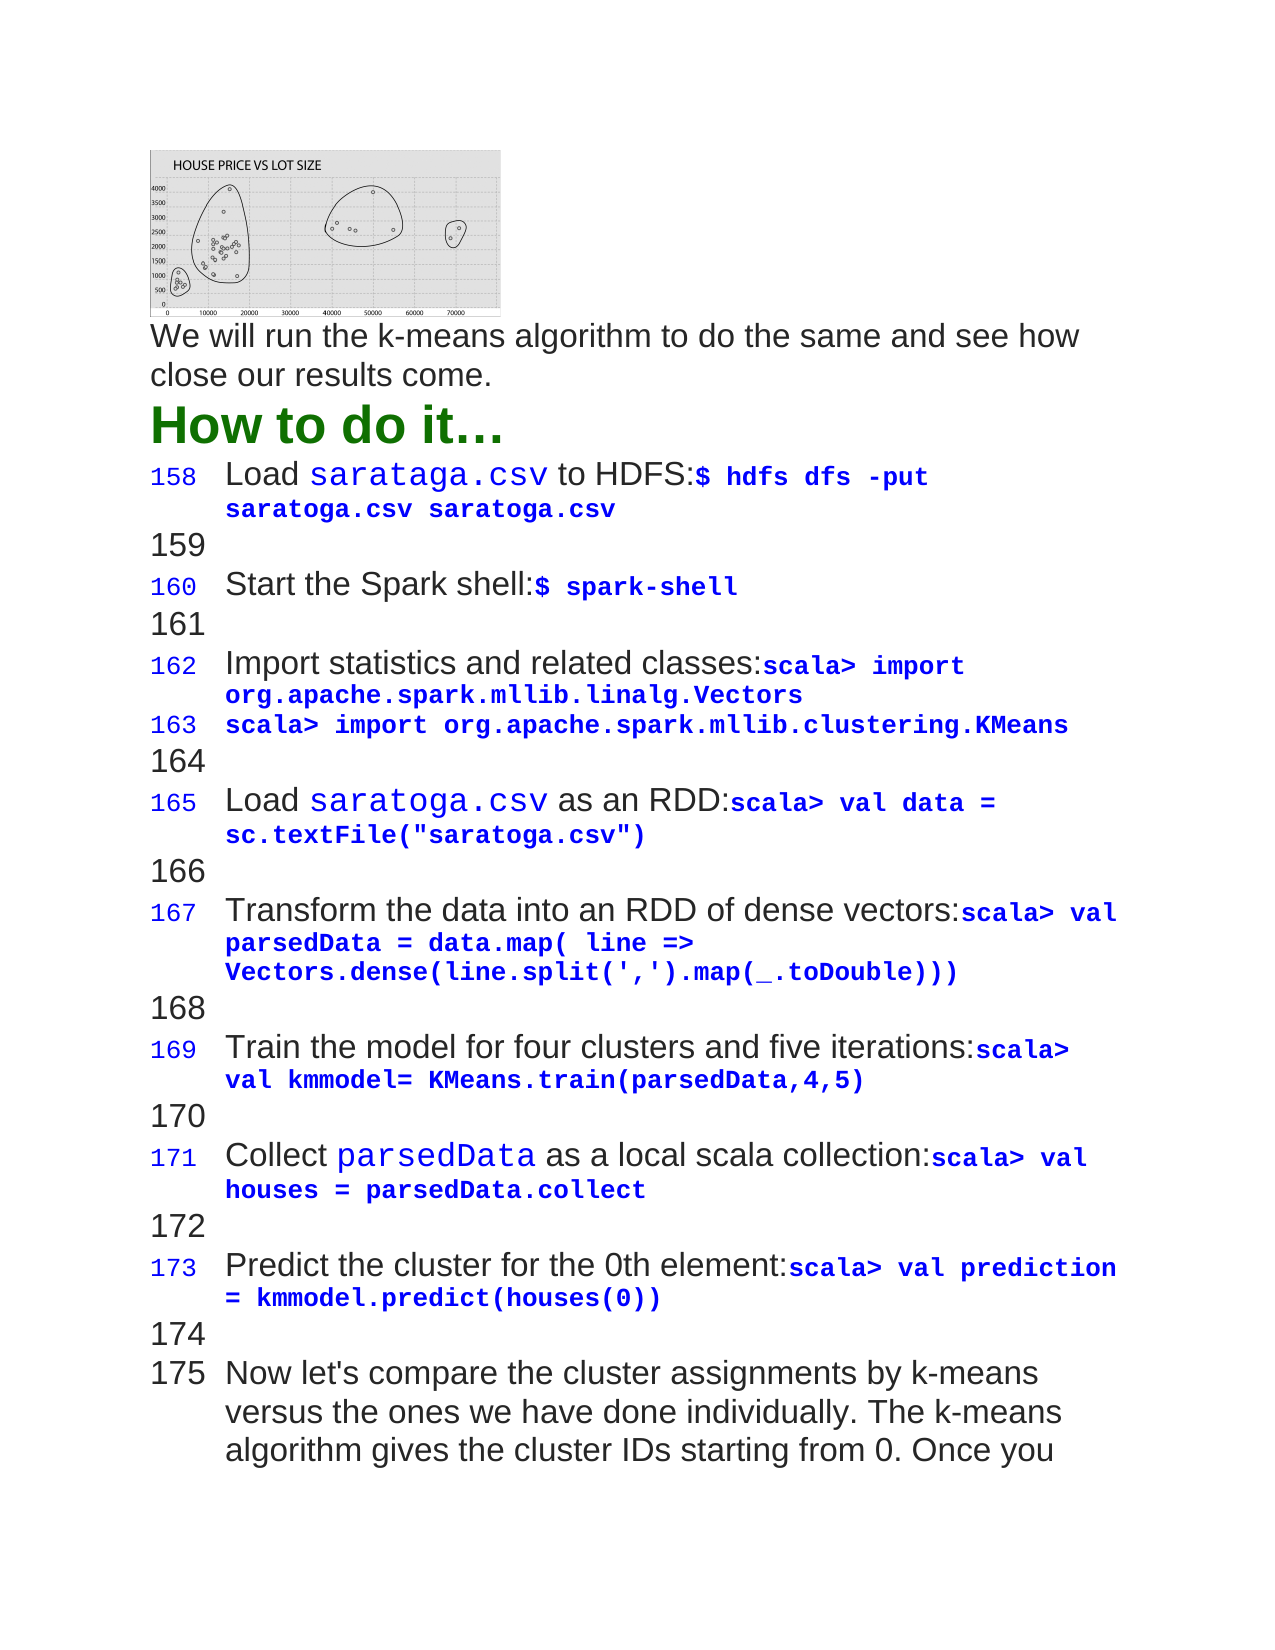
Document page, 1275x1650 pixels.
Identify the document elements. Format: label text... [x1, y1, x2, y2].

picture [150, 150, 501, 317]
list scala> import org.apache.spark.mllib.clustering.KMeans [150, 711, 1125, 741]
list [150, 1353, 1125, 1468]
text How to do it… [150, 393, 1125, 454]
list Train the model for four clusters and five iterations:scala> val kmmodel= KMeans.train(parsedData,4,5) [150, 1027, 1125, 1096]
list Load saratoga.csv as an RDD:scala> val data = sc.textFile("saratoga.csv") [150, 780, 1125, 851]
list Transform the data into an RDD of dense vectors:scala> val parsedData = data.map( line => Vectors.dense(line.split(',').map(_.toDouble))) [150, 890, 1125, 988]
list Predict the cluster for the 0th element:scala> val prediction = kmmodel.predict(houses(0)) [150, 1245, 1125, 1314]
list Load sarataga.csv to HDFS:$ hdfs dfs -put saratoga.csv saratoga.csv [150, 454, 1125, 525]
list Import statistics and related classes:scala> import org.apache.spark.mllib.linalg.Vectors [150, 643, 1125, 711]
text We will run the k-means algorithm to do the same and see how close our results come. [150, 316, 1125, 393]
list Collect parsedData as a local scala collection:scala> val houses = parsedData.collect [150, 1135, 1125, 1206]
list Start the Spark shell:$ spark-shell [150, 564, 1125, 604]
